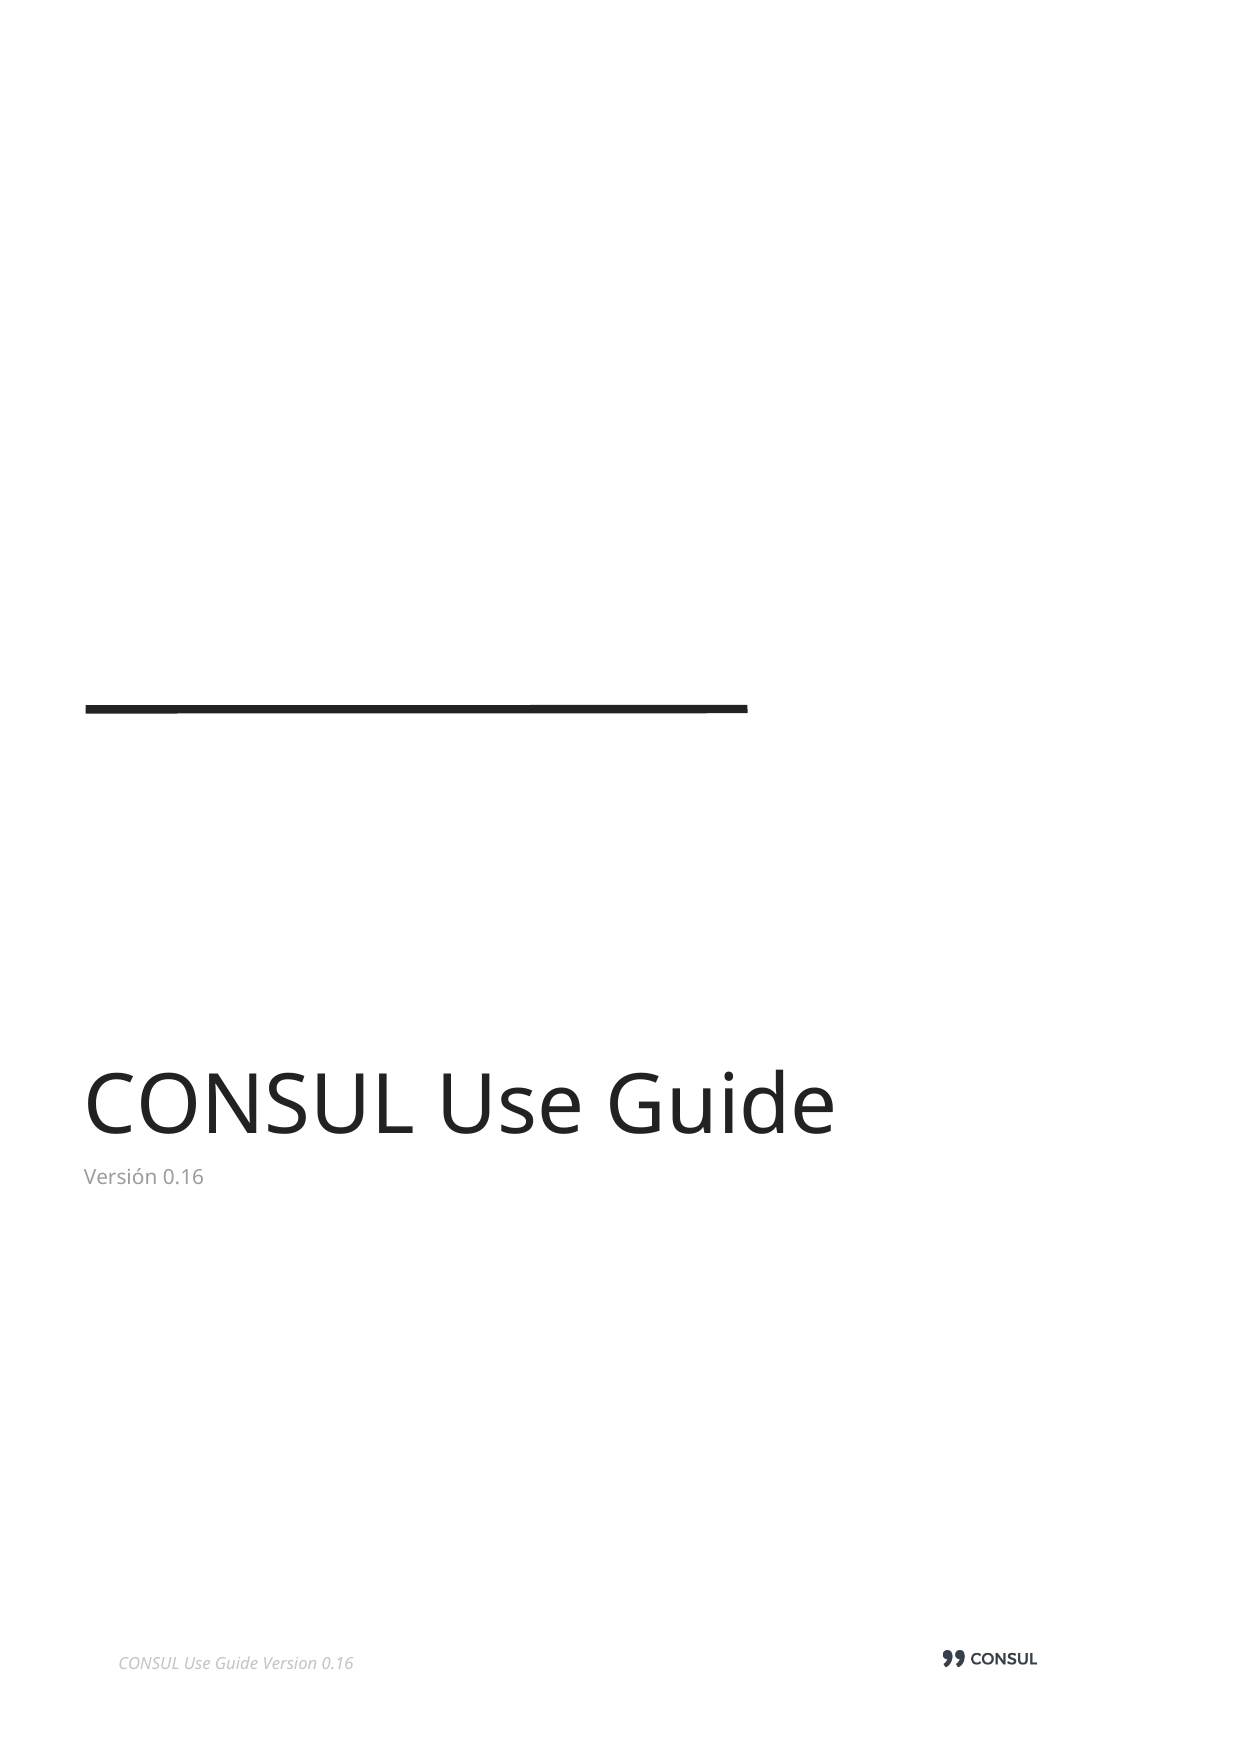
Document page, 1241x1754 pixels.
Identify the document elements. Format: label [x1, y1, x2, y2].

picture [939, 1648, 1040, 1670]
